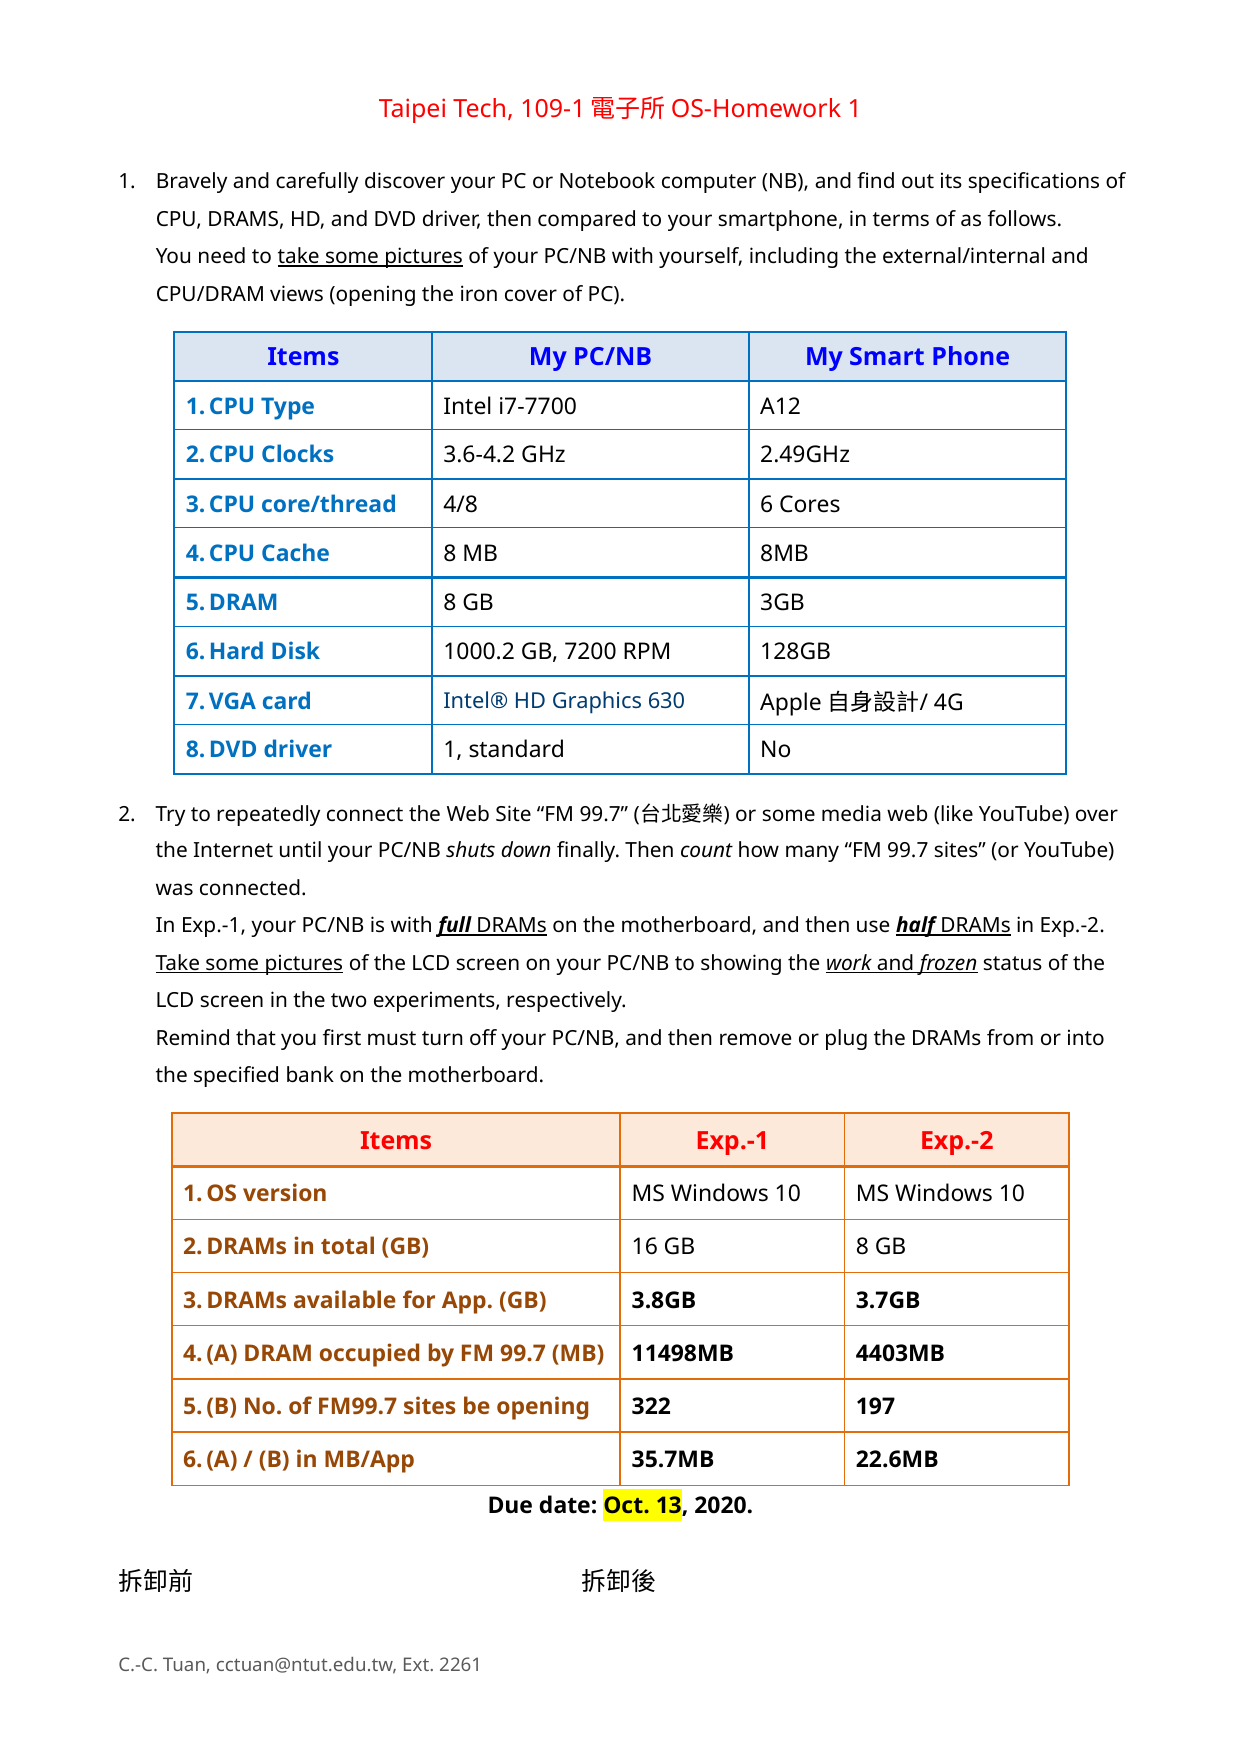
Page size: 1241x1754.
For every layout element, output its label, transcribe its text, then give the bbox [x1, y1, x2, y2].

table_cell Apple 自身設計/ 4G [750, 677, 1065, 724]
table_cell 6 Cores [750, 480, 1065, 527]
table_cell 8 MB [433, 528, 748, 576]
table_cell 4/8 [433, 480, 748, 527]
table_cell 8 GB [845, 1220, 1068, 1272]
table_cell 3.8GB [621, 1273, 844, 1325]
table_header Exp.-2 [845, 1114, 1068, 1165]
table_cell 22.6MB [845, 1433, 1068, 1485]
table_cell 322 [621, 1380, 844, 1431]
table_cell 197 [845, 1380, 1068, 1431]
table_cell CPU Type [175, 382, 431, 429]
table_cell (A) / (B) in MB/App [173, 1433, 619, 1485]
table_cell DRAMs in total (GB) [173, 1220, 619, 1272]
table_cell 4403MB [845, 1326, 1068, 1378]
table_cell A12 [750, 382, 1065, 429]
table_header My PC/NB [433, 333, 748, 380]
table_cell No [750, 725, 1065, 773]
table_header Items [173, 1114, 619, 1165]
table_cell CPU Cache [175, 528, 431, 576]
list Bravely and carefully discover your PC or Notebook computer (NB), and find out its specifications of CPU, DRAMS, HD, and DVD driver, then compared to your smartphone, in terms of as follows. You need to take some pictures of your PC/NB with yourself, including the external/internal and CPU/DRAM views (opening the iron cover of PC). [118, 162, 1137, 312]
table_cell (A) DRAM occupied by FM 99.7 (MB) [173, 1326, 619, 1378]
table_cell DRAMs available for App. (GB) [173, 1273, 619, 1325]
table_cell 2.49GHz [750, 430, 1065, 478]
table_cell MS Windows 10 [845, 1168, 1068, 1218]
table_cell 3.7GB [845, 1273, 1068, 1325]
table_cell 1, standard [433, 725, 748, 773]
table_cell 1000.2 GB, 7200 RPM [433, 627, 748, 675]
table_cell 11498MB [621, 1326, 844, 1378]
table_header Items [175, 333, 431, 380]
table_cell CPU Clocks [175, 430, 431, 478]
table_header My Smart Phone [750, 333, 1065, 380]
table_cell Intel® HD Graphics 630 [433, 677, 748, 724]
table_cell (B) No. of FM99.7 sites be opening [173, 1380, 619, 1431]
table_cell DRAM [175, 579, 431, 626]
list Try to repeatedly connect the Web Site “FM 99.7” (台北愛樂) or some media web (like YouTube) over the Internet until your PC/NB shuts down finally. Then count how many “FM 99.7 sites” (or YouTube) was connected. In Exp.-1, your PC/NB is with full DRAMs on the motherboard, and then use half DRAMs in Exp.-2. Take some pictures of the LCD screen on your PC/NB to showing the work and frozen status of the LCD screen in the two experiments, respectively. Remind that you first must turn off your PC/NB, and then remove or plug the DRAMs from or into the specified bank on the motherboard. [118, 793, 1137, 1093]
table_cell MS Windows 10 [621, 1168, 844, 1218]
table_cell DVD driver [175, 725, 431, 773]
table_cell 8MB [750, 528, 1065, 576]
text 拆卸前 拆卸後 [118, 1561, 1122, 1599]
table_cell 16 GB [621, 1220, 844, 1272]
table_cell VGA card [175, 677, 431, 724]
table_cell 8 GB [433, 579, 748, 626]
table_cell Hard Disk [175, 627, 431, 675]
table_header Exp.-1 [621, 1114, 844, 1165]
table_cell 3.6-4.2 GHz [433, 430, 748, 478]
table_cell 128GB [750, 627, 1065, 675]
table_cell Intel i7-7700 [433, 382, 748, 429]
table_cell 3GB [750, 579, 1065, 626]
table_cell 35.7MB [621, 1433, 844, 1485]
table_cell OS version [173, 1168, 619, 1218]
text Due date: Oct. 13, 2020. [118, 1486, 1122, 1524]
table_cell CPU core/thread [175, 480, 431, 527]
